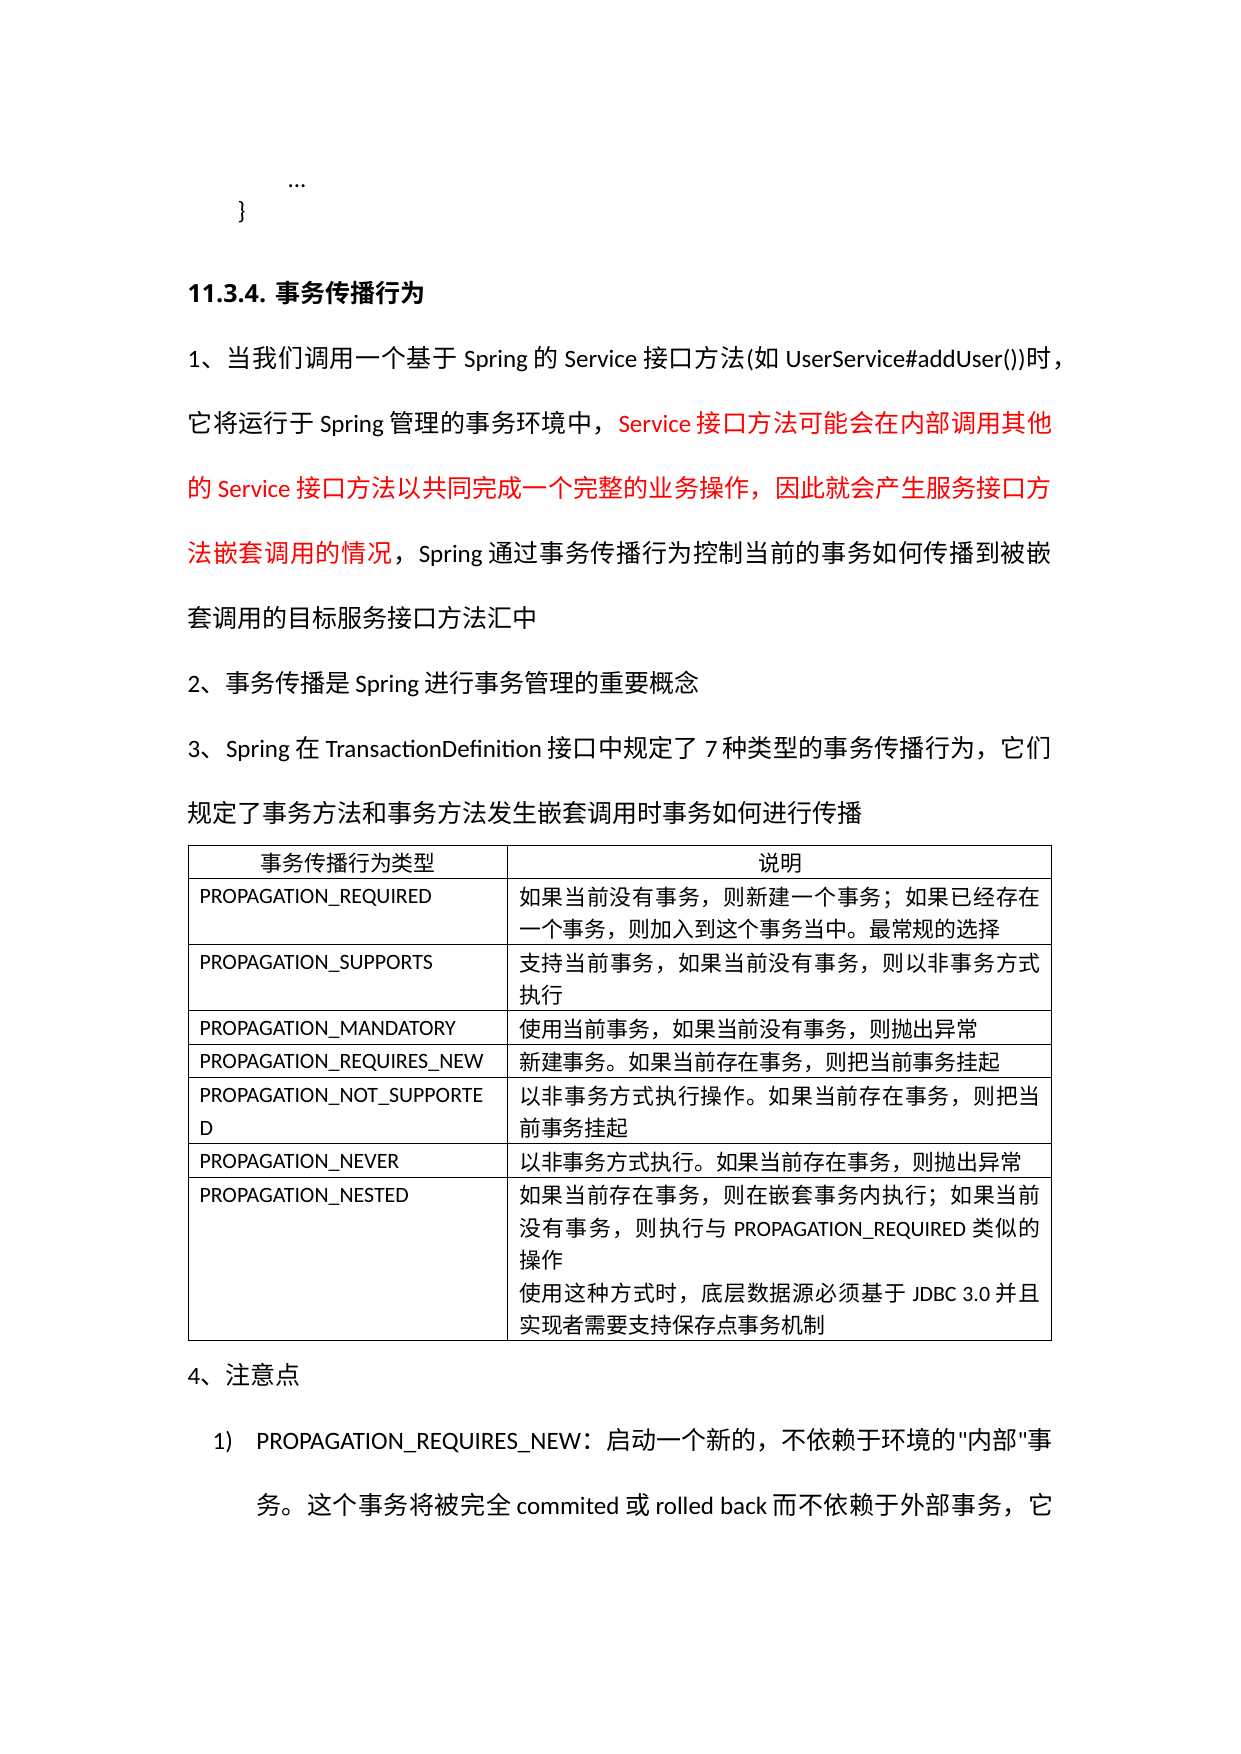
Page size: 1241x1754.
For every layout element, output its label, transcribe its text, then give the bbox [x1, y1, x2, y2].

text 1、当我们调用一个基于Spring的Service接口方法(如UserService#addUser())时，它将运行于Spring管理的事务环境中，Service接口方法可能会在内部调用其他的Service接口方法以共同完成一个完整的业务操作，因此就会产生服务接口方法嵌套调用的情况，Spring通过事务传播行为控制当前的事务如何传播到被嵌套调用的目标服务接口方法汇中 [187, 324, 1053, 649]
table_cell 新建事务。如果当前存在事务，则把当前事务挂起 [508, 1045, 1051, 1077]
table_cell PROPAGATION_MANDATORY [189, 1011, 507, 1044]
table_cell PROPAGATION_NEVER [189, 1144, 507, 1177]
table_cell 如果当前没有事务，则新建一个事务；如果已经存在一个事务，则加入到这个事务当中。最常规的选择 [508, 879, 1051, 944]
table_header 事务传播行为类型 [189, 846, 507, 878]
text ... [287, 162, 1053, 194]
table_cell 支持当前事务，如果当前没有事务，则以非事务方式执行 [508, 945, 1051, 1010]
table_header 说明 [508, 846, 1051, 878]
table_cell 以非事务方式执行。如果当前存在事务，则抛出异常 [508, 1144, 1051, 1177]
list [212, 1406, 1053, 1536]
table_cell 如果当前存在事务，则在嵌套事务内执行；如果当前没有事务，则执行与PROPAGATION_REQUIRED类似的操作 使用这种方式时，底层数据源必须基于JDBC 3.0并且实现者需要支持保存点事务机制 [508, 1178, 1051, 1340]
text 4、注意点 [187, 1341, 1053, 1406]
table_cell 使用当前事务，如果当前没有事务，则抛出异常 [508, 1011, 1051, 1044]
table_cell PROPAGATION_REQUIRES_NEW [189, 1045, 507, 1077]
table_cell PROPAGATION_NOT_SUPPORTED [189, 1078, 507, 1143]
table_cell 以非事务方式执行操作。如果当前存在事务，则把当前事务挂起 [508, 1078, 1051, 1143]
subtitle 事务传播行为 [187, 259, 1053, 324]
text 3、Spring在TransactionDefinition接口中规定了7种类型的事务传播行为，它们规定了事务方法和事务方法发生嵌套调用时事务如何进行传播 [187, 714, 1053, 844]
text } [237, 194, 1053, 227]
text 2、事务传播是Spring进行事务管理的重要概念 [187, 649, 1053, 714]
table_cell PROPAGATION_SUPPORTS [189, 945, 507, 1010]
table_cell PROPAGATION_REQUIRED [189, 879, 507, 944]
table_cell PROPAGATION_NESTED [189, 1178, 507, 1340]
